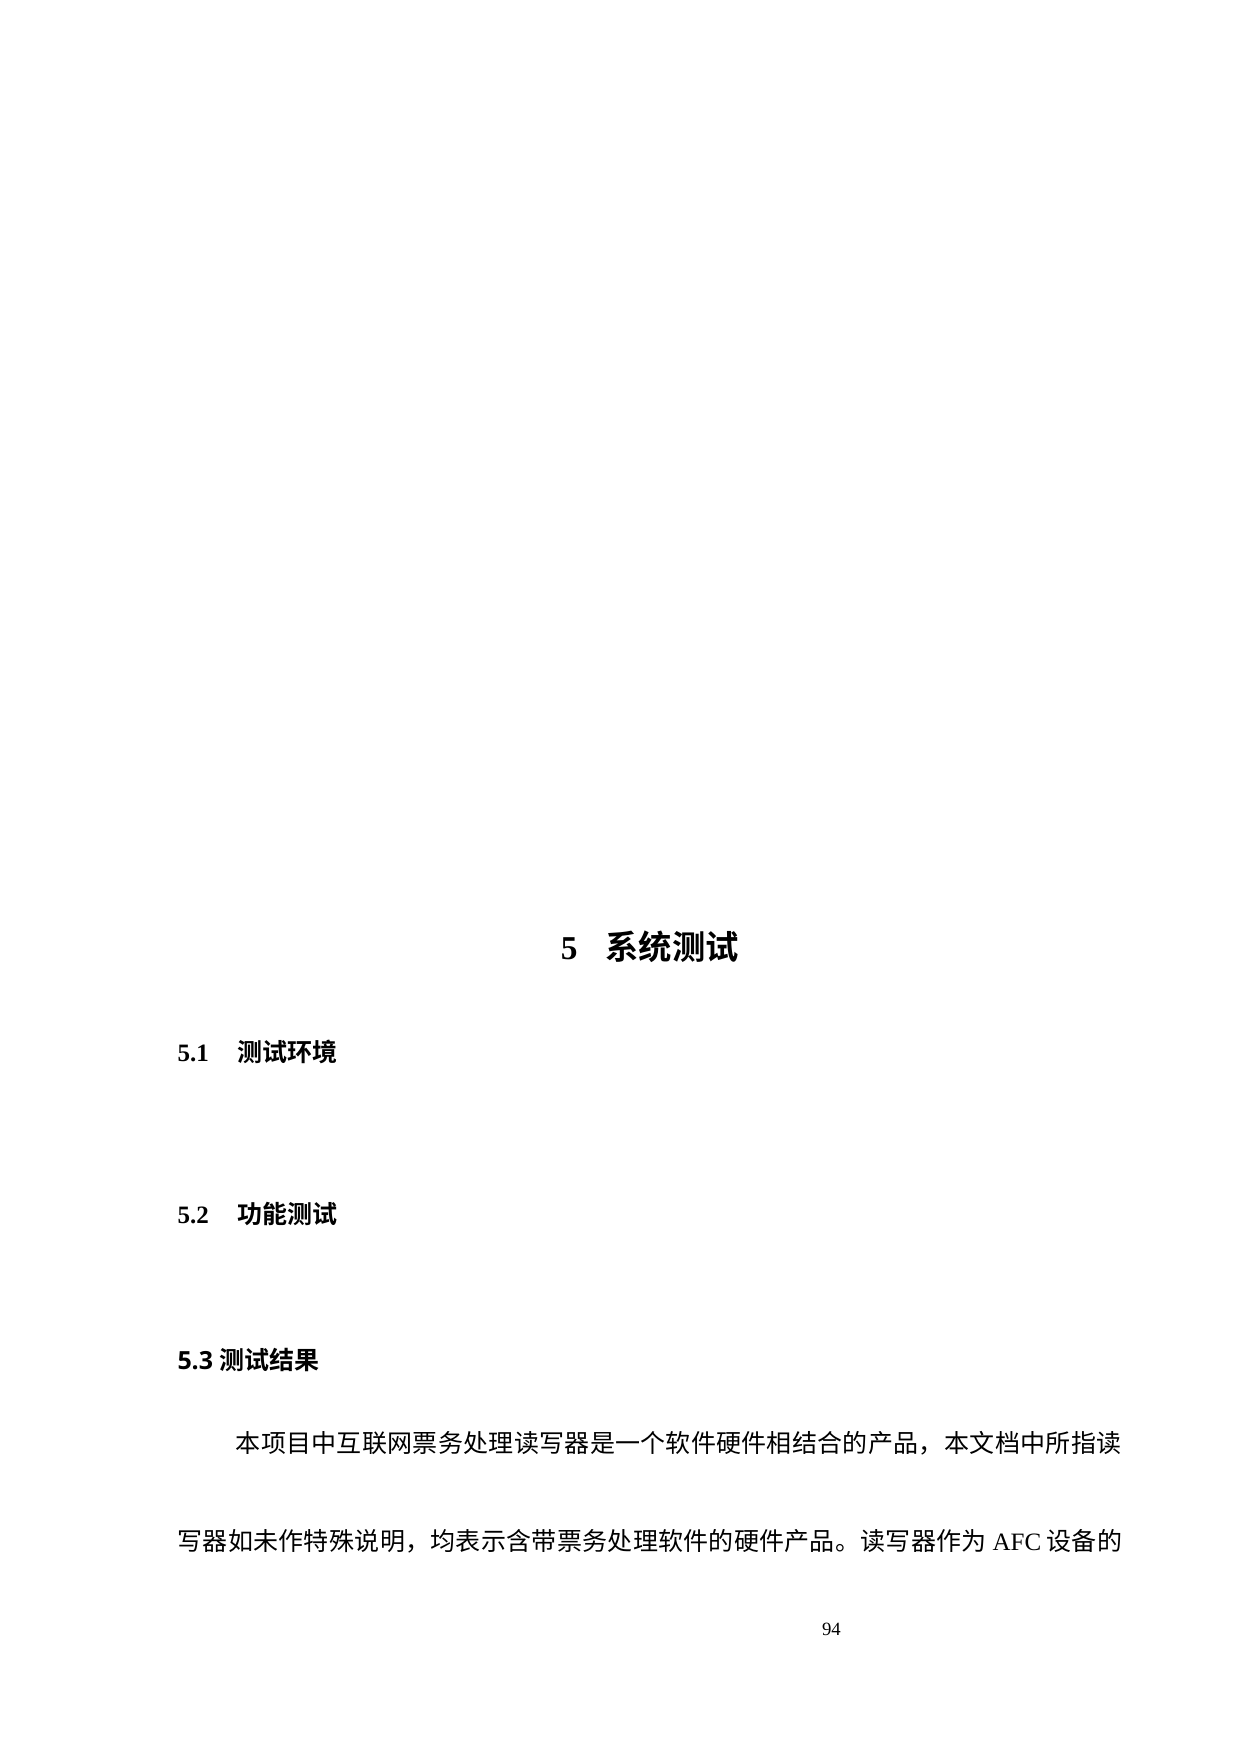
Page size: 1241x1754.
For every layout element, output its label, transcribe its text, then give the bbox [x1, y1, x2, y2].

subtitle 测试环境 [177, 1018, 1122, 1083]
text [177, 1409, 1122, 1572]
text 5.3 测试结果 [177, 1326, 1122, 1391]
subtitle 功能测试 [177, 1180, 1122, 1245]
subtitle 系统测试 [177, 912, 1122, 977]
